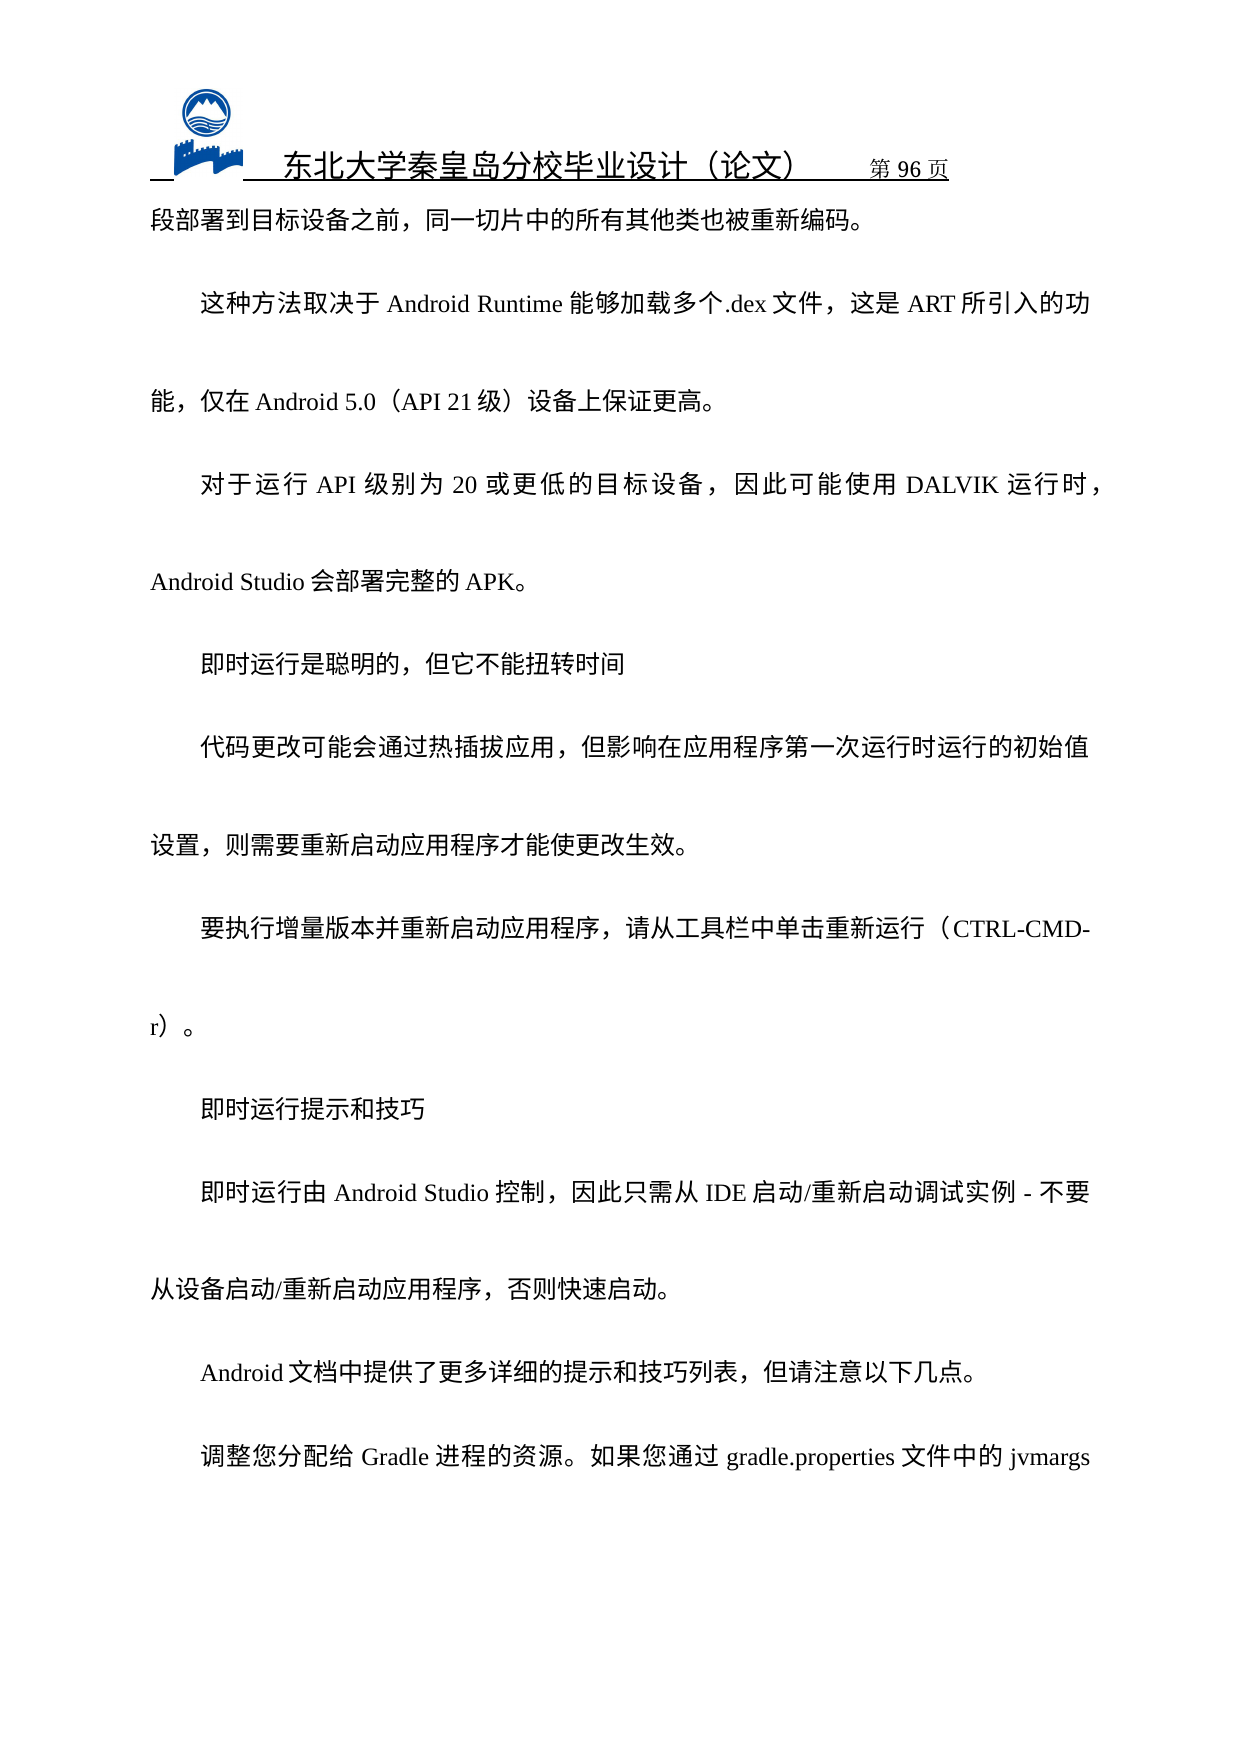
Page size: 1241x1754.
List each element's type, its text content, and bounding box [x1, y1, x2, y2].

text 即时运行是聪明的，但它不能扭转时间 [150, 630, 1090, 695]
text 部署时，您的应用程序及其子项目最多可分为10个片段，每个片段都有自己的dex文件;根据包的名称将类分配给切片。当应用冷交换时，修改的类将要求在将该片段部署到目标设备之前，同一切片中的所有其他类也被重新编码。 [150, 186, 1090, 251]
text 代码更改可能会通过热插拔应用，但影响在应用程序第一次运行时运行的初始值设置，则需要重新启动应用程序才能使更改生效。 [150, 713, 1090, 876]
text 即时运行由Android Studio控制，因此只需从IDE启动/重新启动调试实例 - 不要从设备启动/重新启动应用程序，否则快速启动。 [150, 1158, 1090, 1320]
text 对于运行API级别为20或更低的目标设备，因此可能使用DALVIK运行时，Android Studio会部署完整的APK。 [150, 450, 1090, 612]
text 调整您分配给Gradle进程的资源。如果您通过gradle.properties文件中的jvmargs设置至少将2 gig分配给Gradle Daemon JVM，则将启用dex进程，并将显着提高所有构建的速度，即时运行和完整/清除构建。您将想要实验并观察对您的构建时间的影响，以找到您的价值。 [150, 1422, 1090, 1487]
text 要执行增量版本并重新启动应用程序，请从工具栏中单击重新运行（CTRL-CMD-r）。 [150, 894, 1090, 1057]
text Android文档中提供了更多详细的提示和技巧列表，但请注意以下几点。 [150, 1338, 1090, 1403]
text 这种方法取决于Android Runtime能够加载多个.dex文件，这是ART所引入的功能，仅在Android 5.0（API 21级）设备上保证更高。 [150, 269, 1090, 432]
picture [173, 88, 244, 177]
text 即时运行提示和技巧 [150, 1075, 1090, 1140]
